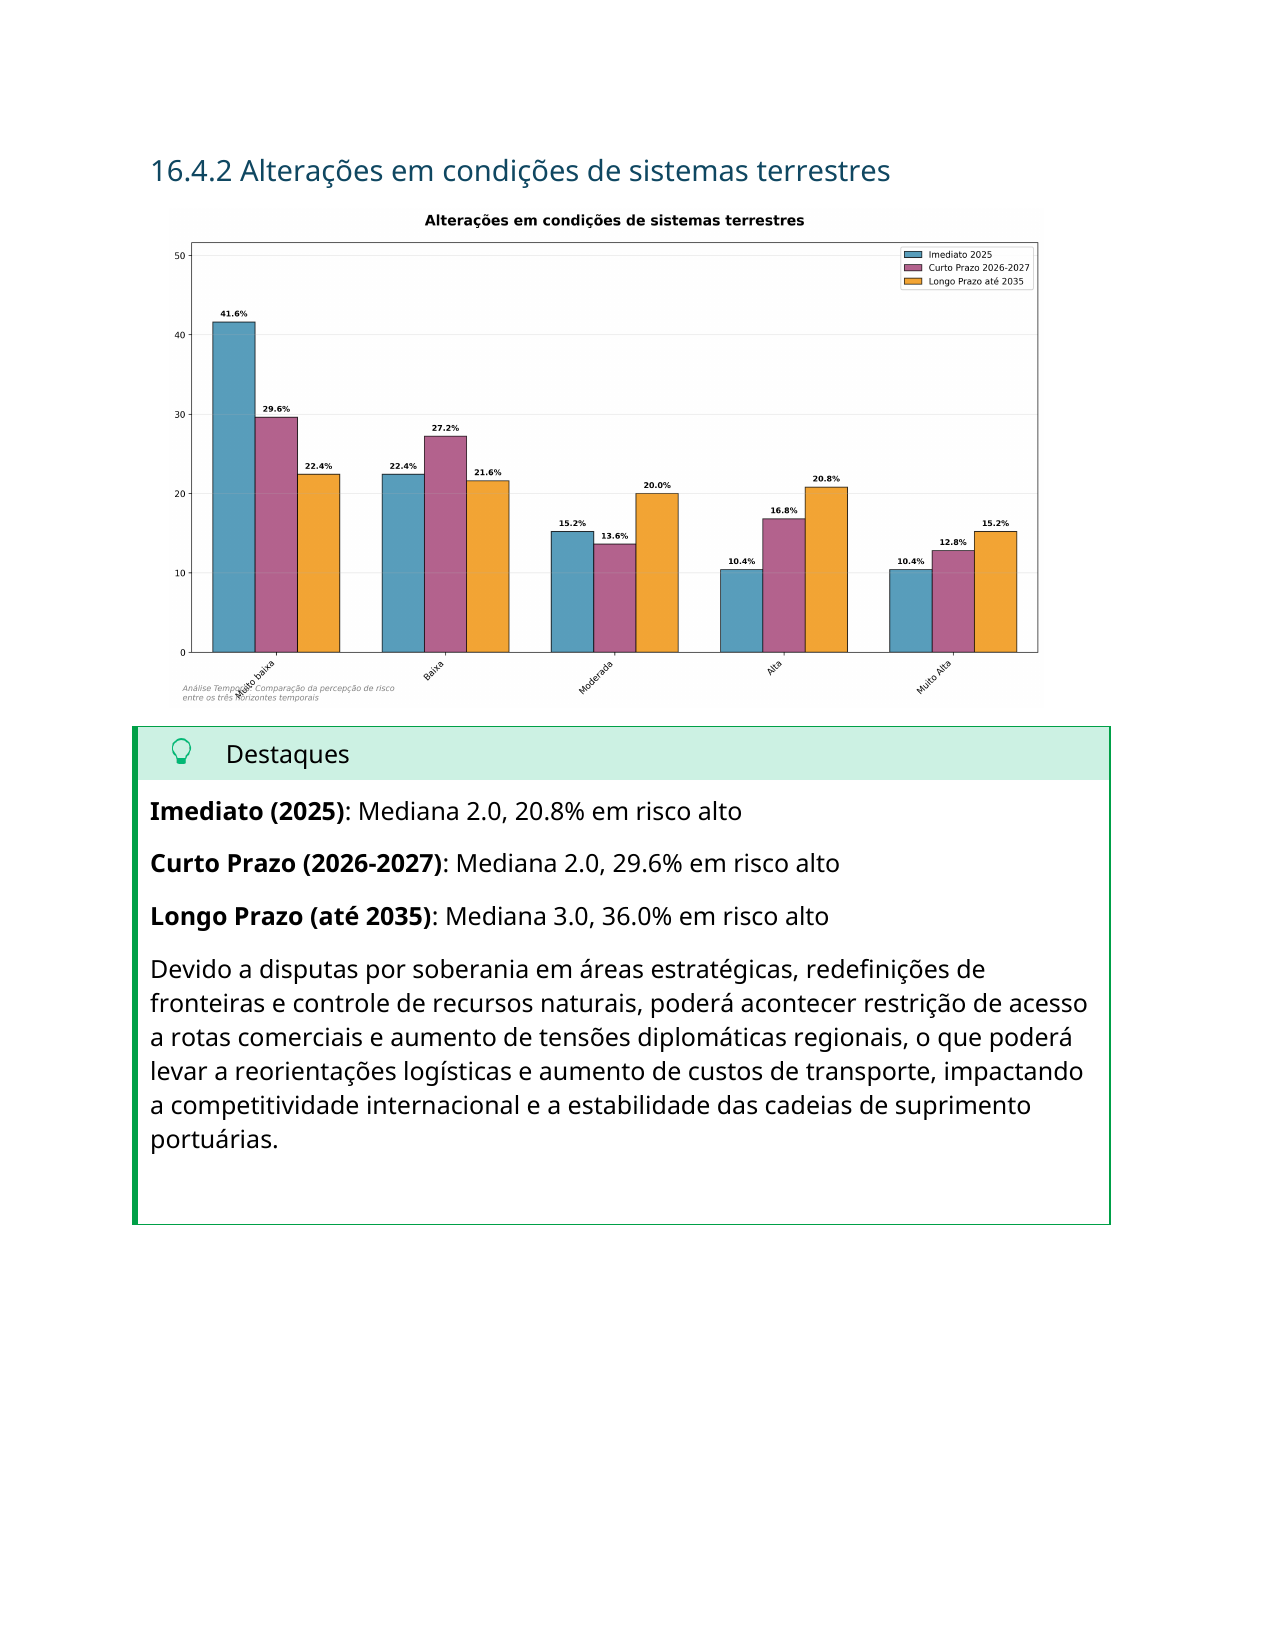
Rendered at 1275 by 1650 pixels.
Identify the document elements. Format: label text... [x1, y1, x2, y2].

table_cell Imediato (2025): Mediana 2.0, 20.8% em risco alto Curto Prazo (2026-2027): Mediana 2.0, 29.6% em risco alto Longo Prazo (até 2035): Mediana 3.0, 36.0% em risco alto Devido a disputas por soberania em áreas estratégicas, redefinições de fronteiras e controle de recursos naturais, poderá acontecer restrição de acesso a rotas comerciais e aumento de tensões diplomáticas regionais, o que poderá levar a reorientações logísticas e aumento de custos de transporte, impactando a competitividade internacional e a estabilidade das cadeias de suprimento portuárias. [138, 780, 1109, 1224]
table_header Destaques [138, 727, 1109, 780]
picture [168, 738, 194, 764]
picture [168, 208, 1044, 708]
subtitle 16.4.2 Alterações em condições de sistemas terrestres [150, 150, 1125, 190]
